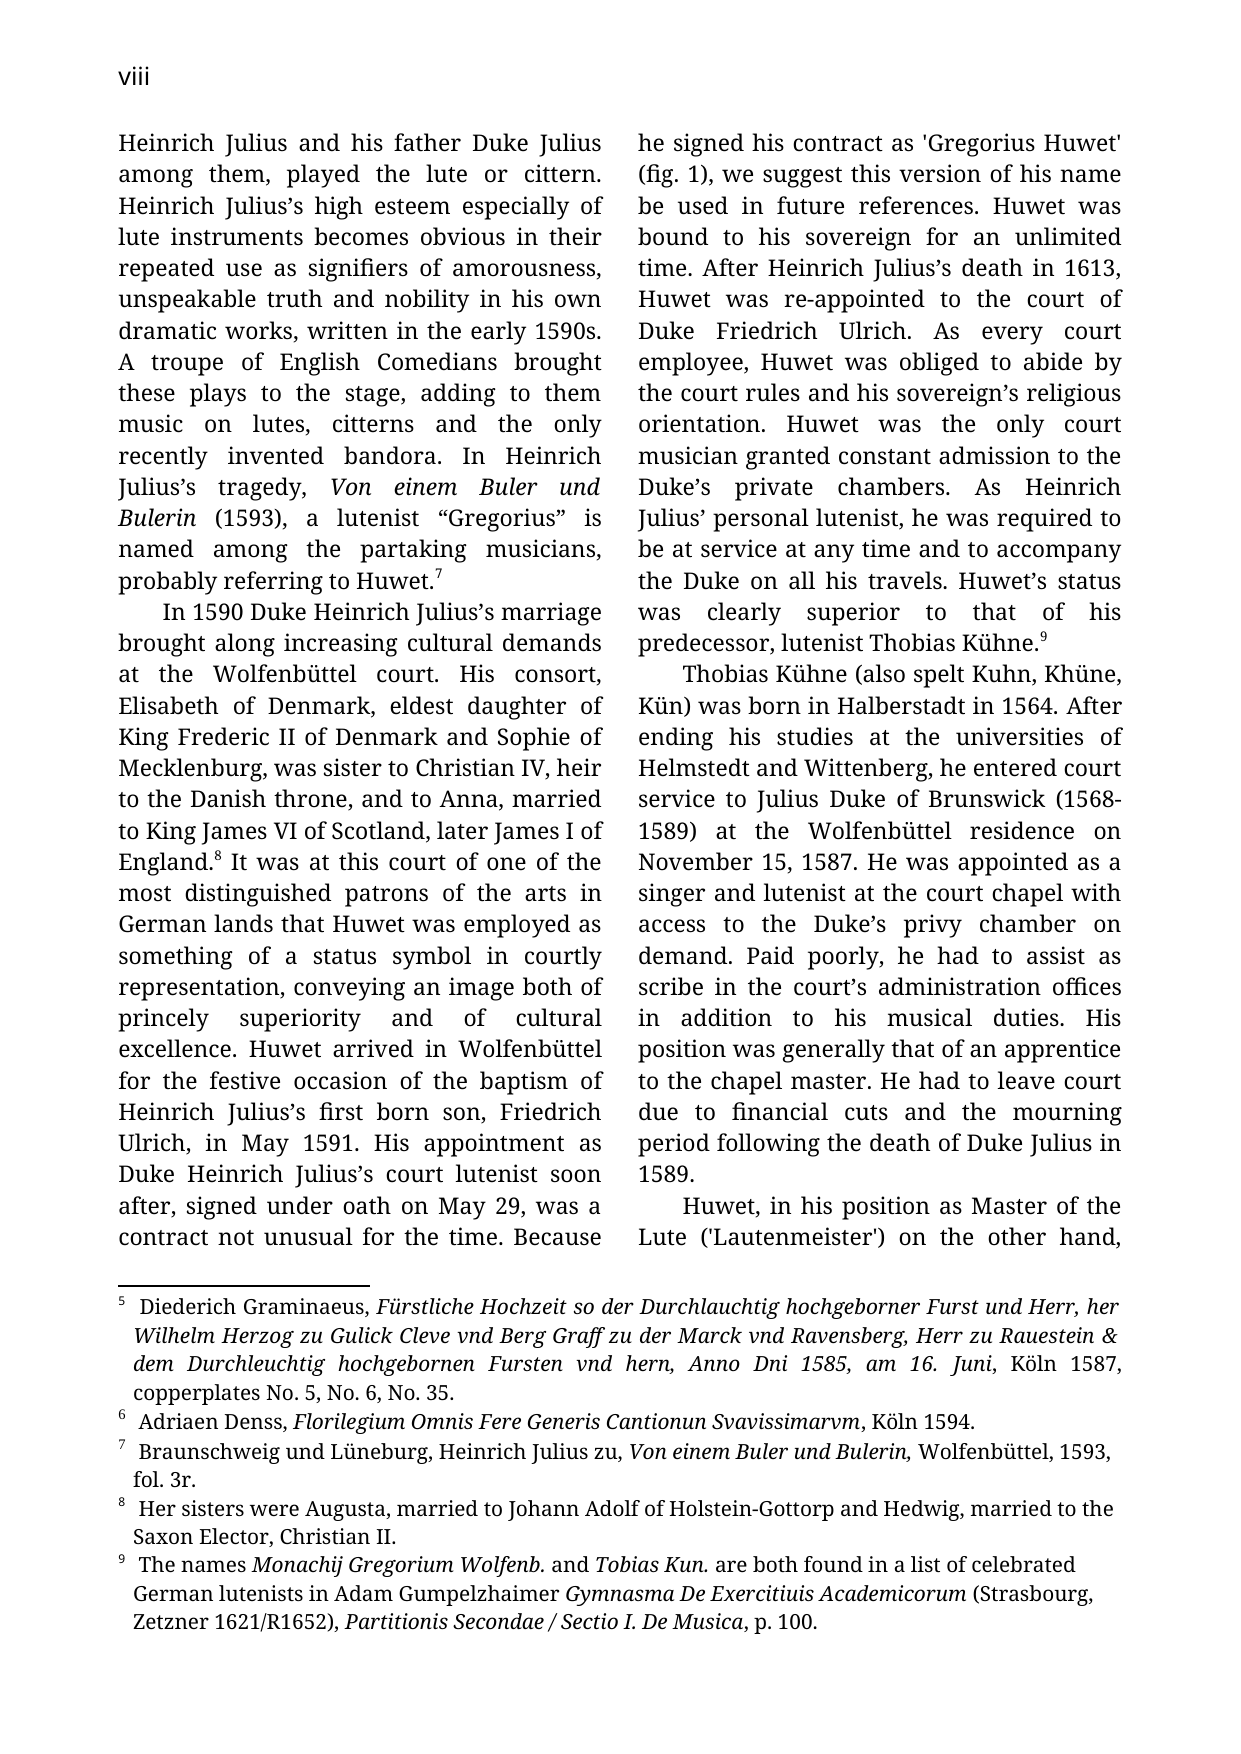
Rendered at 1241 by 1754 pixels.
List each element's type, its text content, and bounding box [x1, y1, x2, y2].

text Thobias Kühne (also spelt Kuhn, Khüne, Kün) was born in Halberstadt in 1564. After ending his studies at the universities of Helmstedt and Wittenberg, he entered court service to Julius Duke of Brunswick (1568-1589) at the Wolfenbüttel residence on November 15, 1587. He was appointed as a singer and lutenist at the court chapel with access to the Duke’s privy chamber on demand. Paid poorly, he had to assist as scribe in the court’s administration offices in addition to his musical duties. His position was generally that of an apprentice to the chapel master. He had to leave court due to financial cuts and the mourning period following the death of Duke Julius in 1589. [638, 658, 1122, 1190]
text In 1590 Duke Heinrich Julius’s marriage brought along increasing cultural demands at the Wolfenbüttel court. His consort, Elisabeth of Denmark, eldest daughter of King Frederic II of Denmark and Sophie of Mecklenburg, was sister to Christian IV, heir to the Danish throne, and to Anna, married to King James VI of Scotland, later James I of England. It was at this court of one of the most distinguished patrons of the arts in German lands that Huwet was employed as something of a status symbol in courtly representation, conveying an image both of princely superiority and of cultural excellence. Huwet arrived in Wolfenbüttel for the festive occasion of the baptism of Heinrich Julius’s first born son, Friedrich Ulrich, in May 1591. His appointment as Duke Heinrich Julius’s court lutenist soon after, signed under oath on May 29, was a contract not unusual for the time. Because he signed his contract as 'Gregorius Huwet' (fig. 1), we suggest this version of his name be used in future references. Huwet was bound to his sovereign for an unlimited time. After Heinrich Julius’s death in 1613, Huwet was re-appointed to the court of Duke Friedrich Ulrich. As every court employee, Huwet was obliged to abide by the court rules and his sovereign’s religious orientation. Huwet was the only court musician granted constant admission to the Duke’s private chambers. As Heinrich Julius’ personal lutenist, he was required to be at service at any time and to accompany the Duke on all his travels. Huwet’s status was clearly superior to that of his predecessor, lutenist Thobias Kühne. [118, 596, 602, 1252]
text Duke Heinrich Julius of Braunschweig and Lüneburg (1564-1613) was heir to a duchy of considerable territorial and financial wealth. Situated in Northern Germany, the duchy drew its wealth from mining and lumbering in the nearby Harz Mountains and from inherited estates. Several members of the ducal family, Heinrich Julius and his father Duke Julius among them, played the lute or cittern. Heinrich Julius’s high esteem especially of lute instruments becomes obvious in their repeated use as signifiers of amorousness, unspeakable truth and nobility in his own dramatic works, written in the early 1590s. A troupe of English Comedians brought these plays to the stage, adding to them music on lutes, citterns and the only recently invented bandora. In Heinrich Julius’s tragedy, Von einem Buler und Bulerin (1593), a lutenist “Gregorius” is named among the partaking musicians, probably referring to Huwet. [118, 127, 602, 596]
text In 1590 Duke Heinrich Julius’s marriage brought along increasing cultural demands at the Wolfenbüttel court. His consort, Elisabeth of Denmark, eldest daughter of King Frederic II of Denmark and Sophie of Mecklenburg, was sister to Christian IV, heir to the Danish throne, and to Anna, married to King James VI of Scotland, later James I of England. It was at this court of one of the most distinguished patrons of the arts in German lands that Huwet was employed as something of a status symbol in courtly representation, conveying an image both of princely superiority and of cultural excellence. Huwet arrived in Wolfenbüttel for the festive occasion of the baptism of Heinrich Julius’s first born son, Friedrich Ulrich, in May 1591. His appointment as Duke Heinrich Julius’s court lutenist soon after, signed under oath on May 29, was a contract not unusual for the time. Because he signed his contract as 'Gregorius Huwet' (fig. 1), we suggest this version of his name be used in future references. Huwet was bound to his sovereign for an unlimited time. After Heinrich Julius’s death in 1613, Huwet was re-appointed to the court of Duke Friedrich Ulrich. As every court employee, Huwet was obliged to abide by the court rules and his sovereign’s religious orientation. Huwet was the only court musician granted constant admission to the Duke’s private chambers. As Heinrich Julius’ personal lutenist, he was required to be at service at any time and to accompany the Duke on all his travels. Huwet’s status was clearly superior to that of his predecessor, lutenist Thobias Kühne. [638, 127, 1122, 658]
